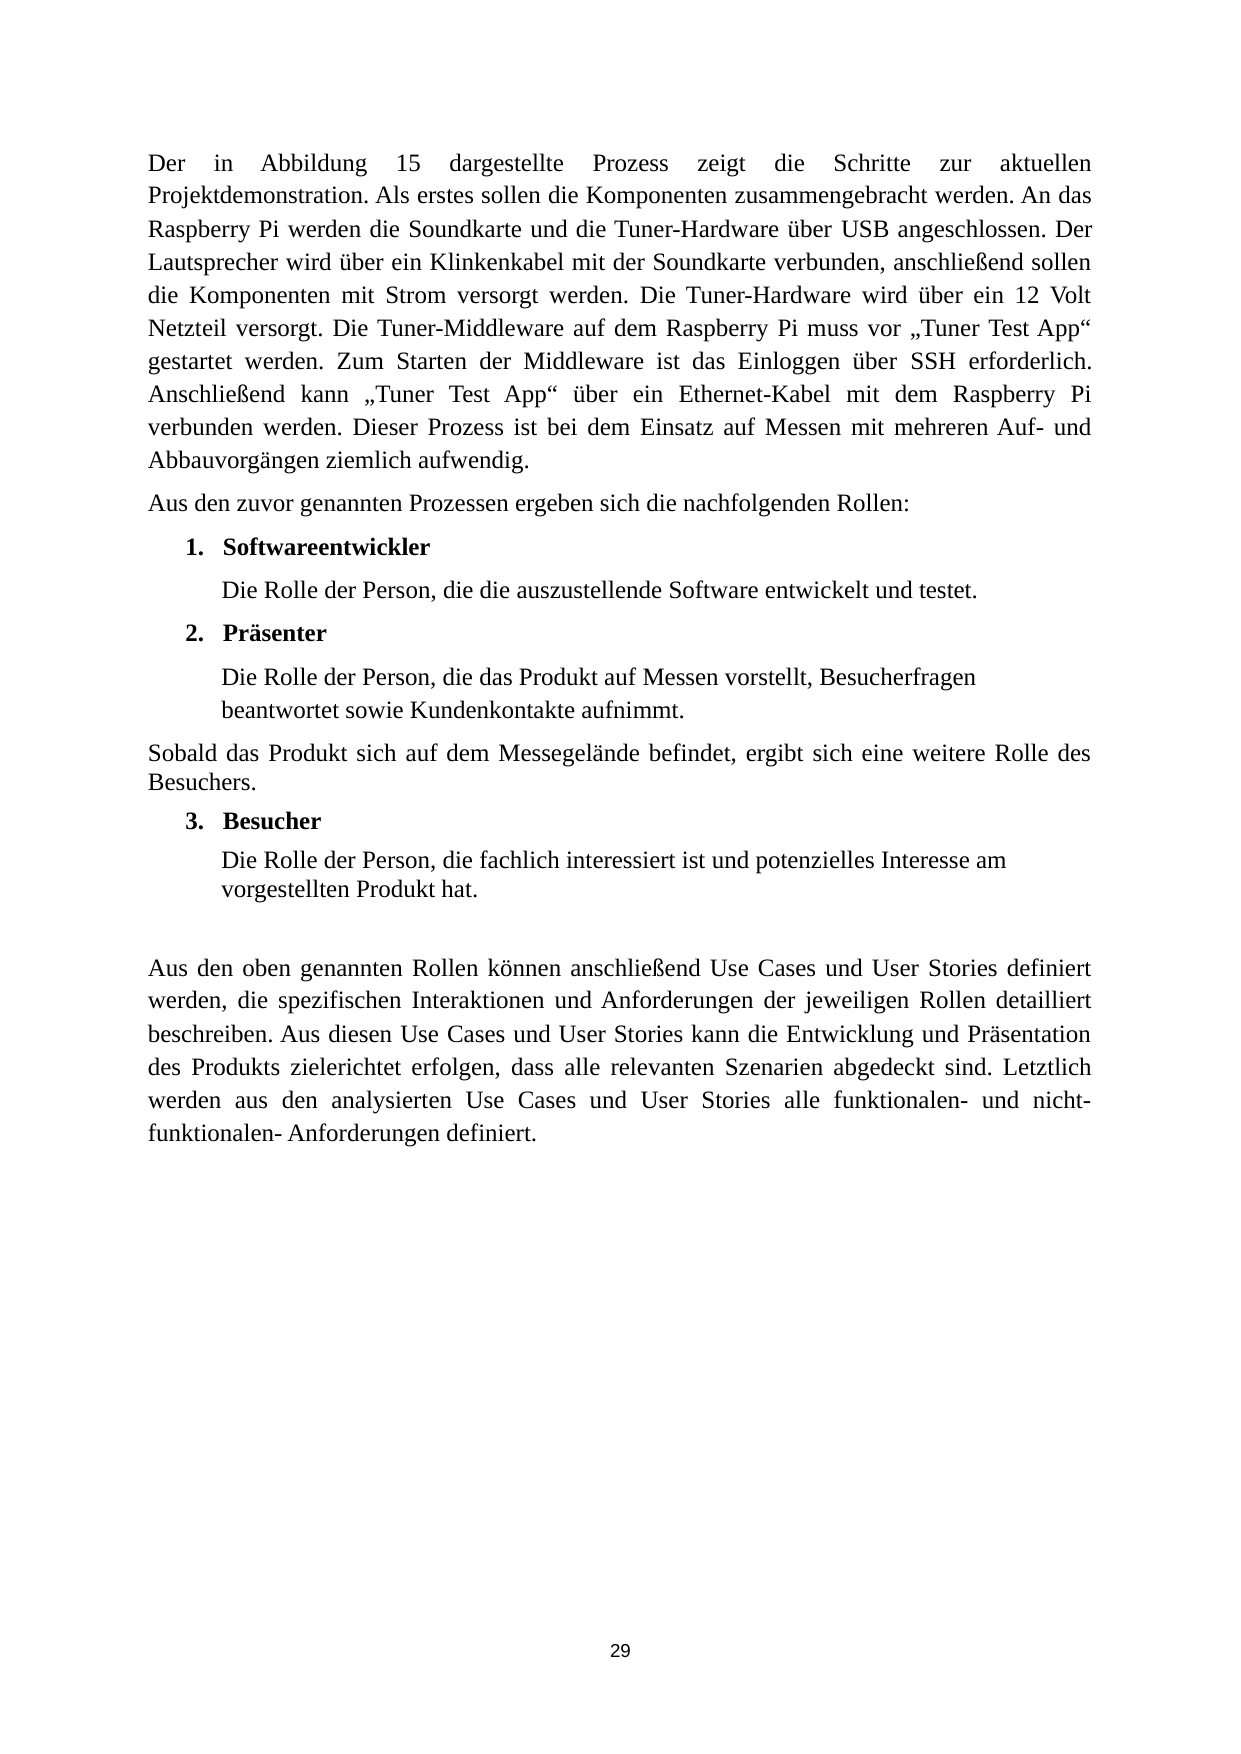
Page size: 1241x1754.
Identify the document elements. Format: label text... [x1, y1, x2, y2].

text Aus den oben genannten Rollen können anschließend Use Cases und User Stories definiert werden, die spezifischen Interaktionen und Anforderungen der jeweiligen Rollen detailliert beschreiben. Aus diesen Use Cases und User Stories kann die Entwicklung und Präsentation des Produkts zielerichtet erfolgen, dass alle relevanten Szenarien abgedeckt sind. Letztlich werden aus den analysierten Use Cases und User Stories alle funktionalen- und nicht-funktionalen- Anforderungen definiert. [148, 953, 1093, 1146]
text Aus den zuvor genannten Prozessen ergeben sich die nachfolgenden Rollen: [148, 488, 1093, 517]
list Softwareentwickler [185, 532, 1093, 560]
list Präsenter [185, 618, 1093, 647]
text Die Rolle der Person, die fachlich interessiert ist und potenzielles Interesse am vorgestellten Produkt hat. [221, 846, 1093, 903]
text Der in Abbildung 15 dargestellte Prozess zeigt die Schritte zur aktuellen Projektdemonstration. Als erstes sollen die Komponenten zusammengebracht werden. An das Raspberry Pi werden die Soundkarte und die Tuner-Hardware über USB angeschlossen. Der Lautsprecher wird über ein Klinkenkabel mit der Soundkarte verbunden, anschließend sollen die Komponenten mit Strom versorgt werden. Die Tuner-Hardware wird über ein 12 Volt Netzteil versorgt. Die Tuner-Middleware auf dem Raspberry Pi muss vor „Tuner Test App“ gestartet werden. Zum Starten der Middleware ist das Einloggen über SSH erforderlich. Anschließend kann „Tuner Test App“ über ein Ethernet-Kabel mit dem Raspberry Pi verbunden werden. Dieser Prozess ist bei dem Einsatz auf Messen mit mehreren Auf- und Abbauvorgängen ziemlich aufwendig. [148, 148, 1093, 473]
text Die Rolle der Person, die die auszustellende Software entwickelt und testet. [148, 575, 1093, 604]
text Sobald das Produkt sich auf dem Messegelände befindet, ergibt sich eine weitere Rolle des Besuchers. [148, 738, 1093, 796]
text Die Rolle der Person, die das Produkt auf Messen vorstellt, Besucherfragen beantwortet sowie Kundenkontakte aufnimmt. [221, 662, 1093, 724]
list Besucher [185, 806, 1093, 835]
